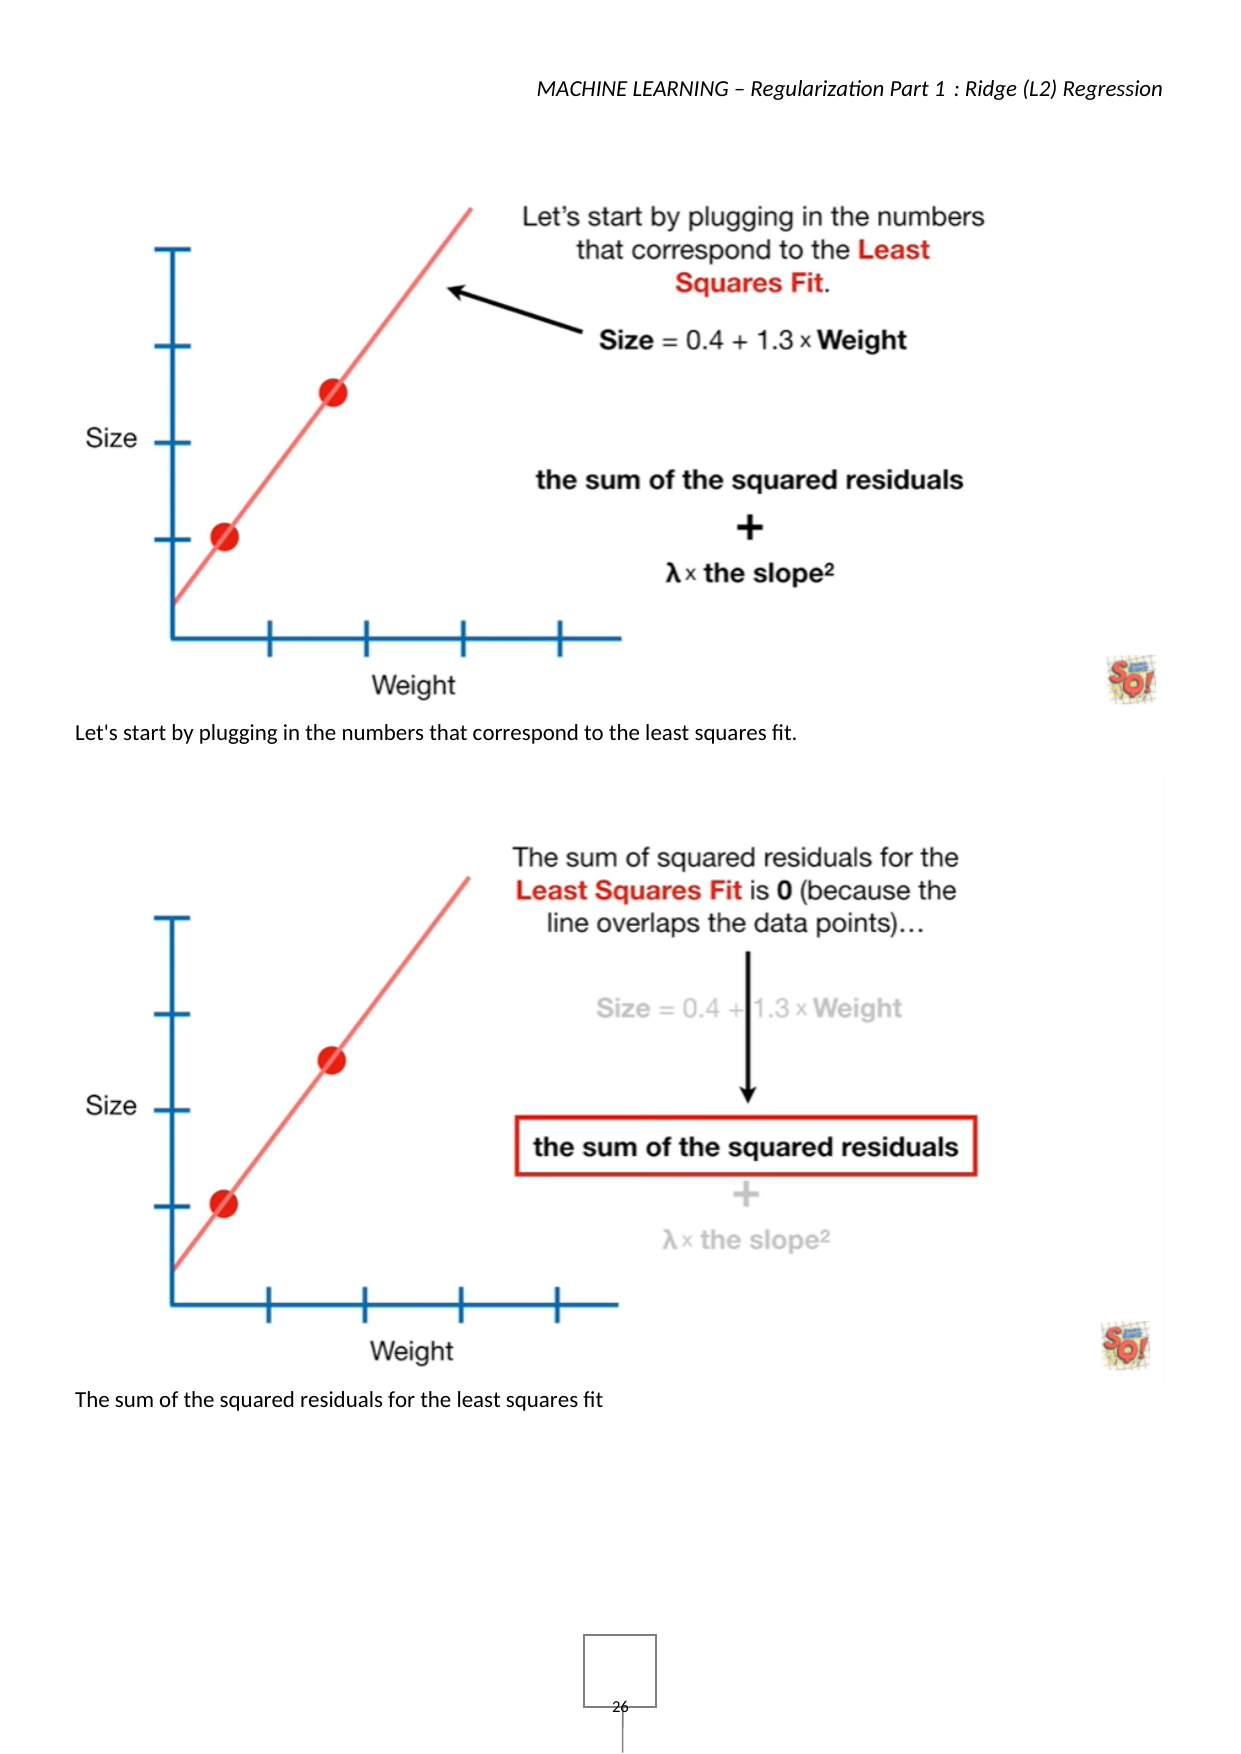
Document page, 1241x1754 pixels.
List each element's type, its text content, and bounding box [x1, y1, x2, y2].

text The sum of the squared residuals for the least squares fit [75, 1385, 1165, 1413]
picture [75, 101, 1166, 718]
text Let's start by plugging in the numbers that correspond to the least squares fit. [75, 718, 1165, 746]
picture [75, 773, 1166, 1385]
